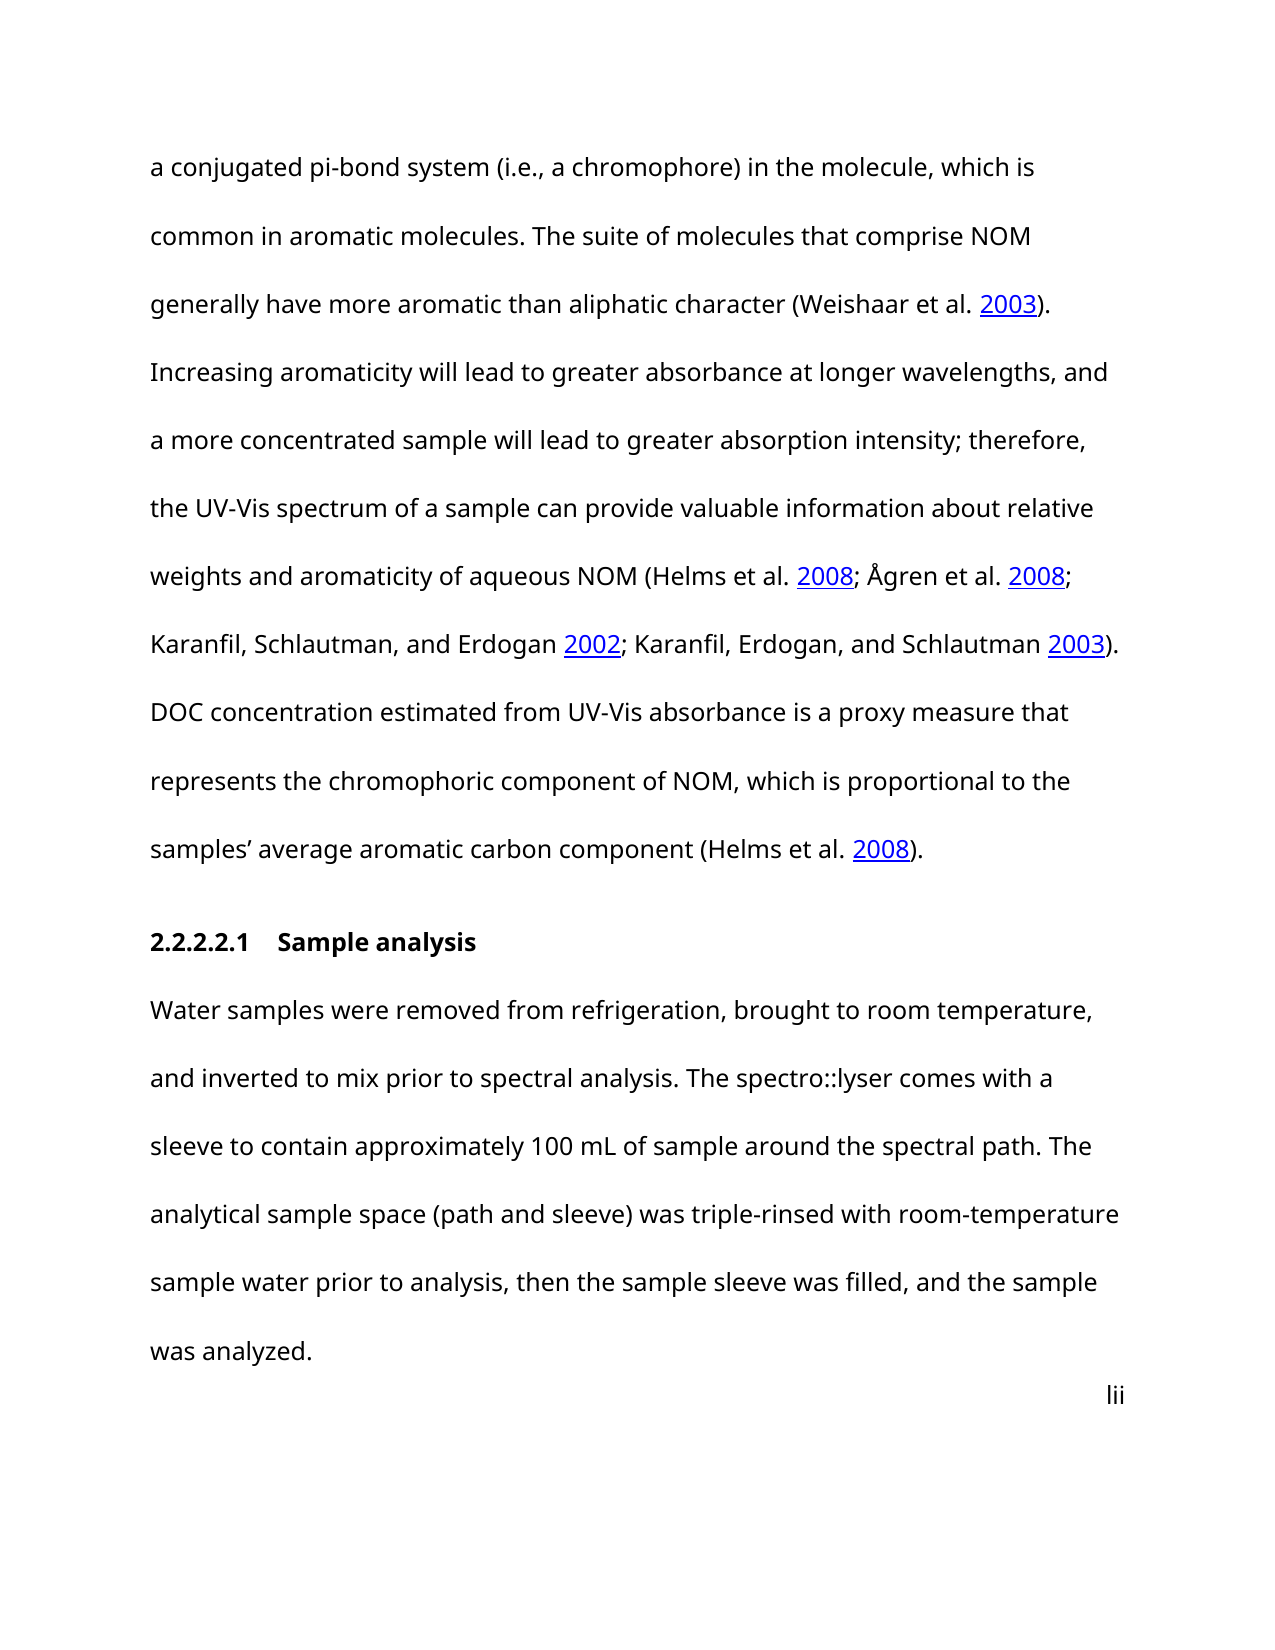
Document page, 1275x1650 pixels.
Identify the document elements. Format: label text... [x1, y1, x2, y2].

subtitle Sample analysis [150, 924, 1125, 958]
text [150, 150, 1125, 865]
text Water samples were removed from refrigeration, brought to room temperature, and inverted to mix prior to spectral analysis. The spectro::lyser comes with a sleeve to contain approximately 100 mL of sample around the spectral path. The analytical sample space (path and sleeve) was triple-rinsed with room-temperature sample water prior to analysis, then the sample sleeve was filled, and the sample was analyzed. [150, 992, 1125, 1367]
